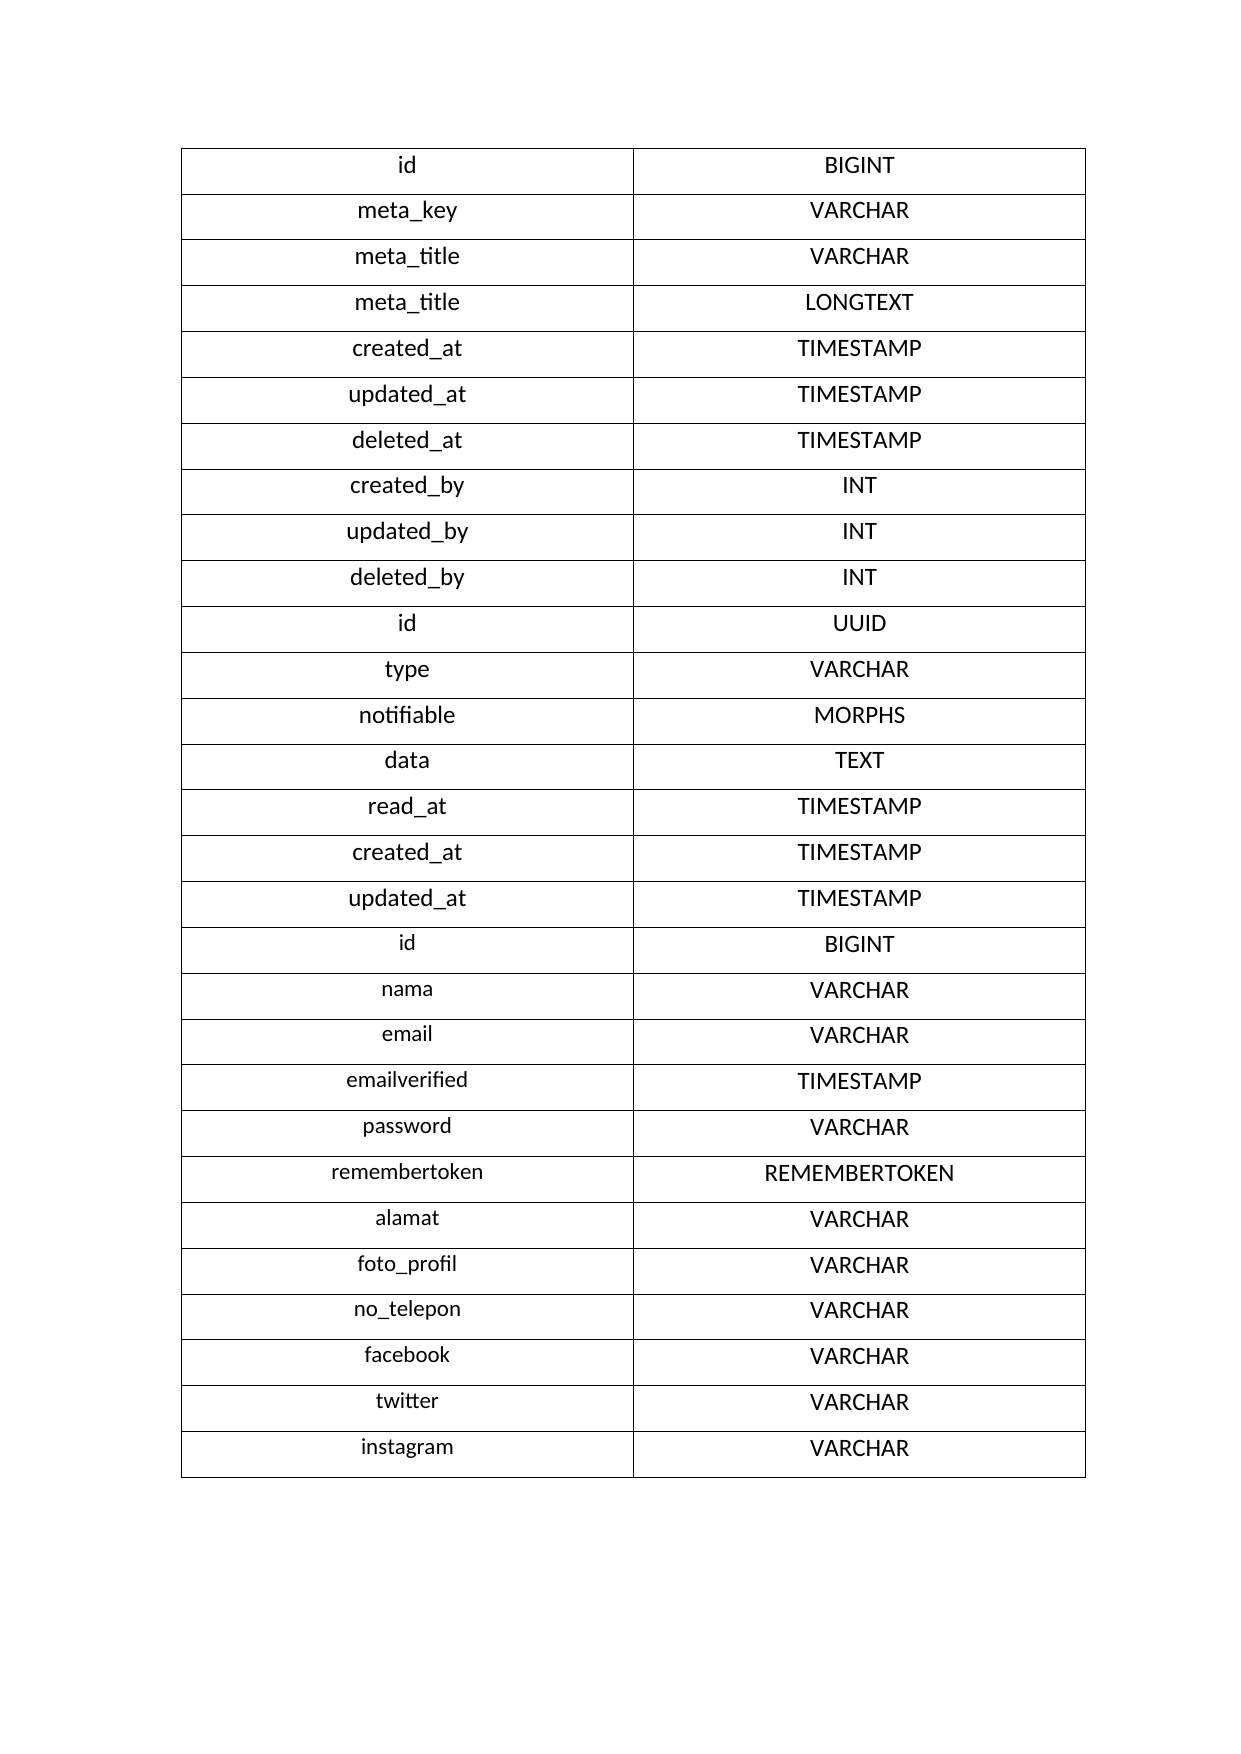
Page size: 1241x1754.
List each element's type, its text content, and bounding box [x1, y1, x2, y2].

table_cell VARCHAR [634, 1203, 1085, 1248]
table_cell nama [182, 974, 633, 1018]
table_cell type [182, 653, 633, 698]
table_cell BIGINT [634, 928, 1085, 973]
table_cell VARCHAR [634, 1386, 1085, 1431]
table_cell VARCHAR [634, 653, 1085, 698]
table_cell VARCHAR [634, 240, 1085, 285]
table_cell meta_title [182, 286, 633, 331]
table_cell VARCHAR [634, 1432, 1085, 1477]
table_cell created_at [182, 332, 633, 377]
table_cell created_at [182, 836, 633, 881]
table_cell data [182, 745, 633, 789]
table_cell emailverified [182, 1065, 633, 1110]
table_cell alamat [182, 1203, 633, 1248]
table_cell UUID [634, 607, 1085, 652]
table_cell TIMESTAMP [634, 882, 1085, 927]
table_cell id [182, 607, 633, 652]
table_cell twitter [182, 1386, 633, 1431]
table_cell VARCHAR [634, 1295, 1085, 1339]
table_cell meta_key [182, 195, 633, 239]
table_cell TIMESTAMP [634, 424, 1085, 468]
table_cell no_telepon [182, 1295, 633, 1339]
table_cell VARCHAR [634, 195, 1085, 239]
table_cell updated_at [182, 882, 633, 927]
table_cell TIMESTAMP [634, 836, 1085, 881]
table_cell remembertoken [182, 1157, 633, 1202]
table_cell TIMESTAMP [634, 790, 1085, 835]
table_cell created_by [182, 470, 633, 514]
table_cell VARCHAR [634, 974, 1085, 1018]
table_cell updated_at [182, 378, 633, 423]
table_cell VARCHAR [634, 1111, 1085, 1156]
table_cell MORPHS [634, 699, 1085, 743]
table_cell TIMESTAMP [634, 1065, 1085, 1110]
table_cell facebook [182, 1340, 633, 1385]
table_cell INT [634, 515, 1085, 560]
table_cell VARCHAR [634, 1340, 1085, 1385]
table_cell read_at [182, 790, 633, 835]
table_cell TIMESTAMP [634, 332, 1085, 377]
table_cell INT [634, 561, 1085, 606]
table_cell TEXT [634, 745, 1085, 789]
table_cell id [182, 149, 633, 193]
table_cell REMEMBERTOKEN [634, 1157, 1085, 1202]
table_cell deleted_by [182, 561, 633, 606]
table_cell meta_title [182, 240, 633, 285]
table_cell VARCHAR [634, 1249, 1085, 1293]
table_cell id [182, 928, 633, 973]
table_cell password [182, 1111, 633, 1156]
table_cell email [182, 1020, 633, 1064]
table_cell VARCHAR [634, 1020, 1085, 1064]
table_cell foto_profil [182, 1249, 633, 1293]
table_cell BIGINT [634, 149, 1085, 193]
table_cell instagram [182, 1432, 633, 1477]
table_cell TIMESTAMP [634, 378, 1085, 423]
table_cell notifiable [182, 699, 633, 743]
table_cell updated_by [182, 515, 633, 560]
table_cell LONGTEXT [634, 286, 1085, 331]
table_cell INT [634, 470, 1085, 514]
table_cell deleted_at [182, 424, 633, 468]
